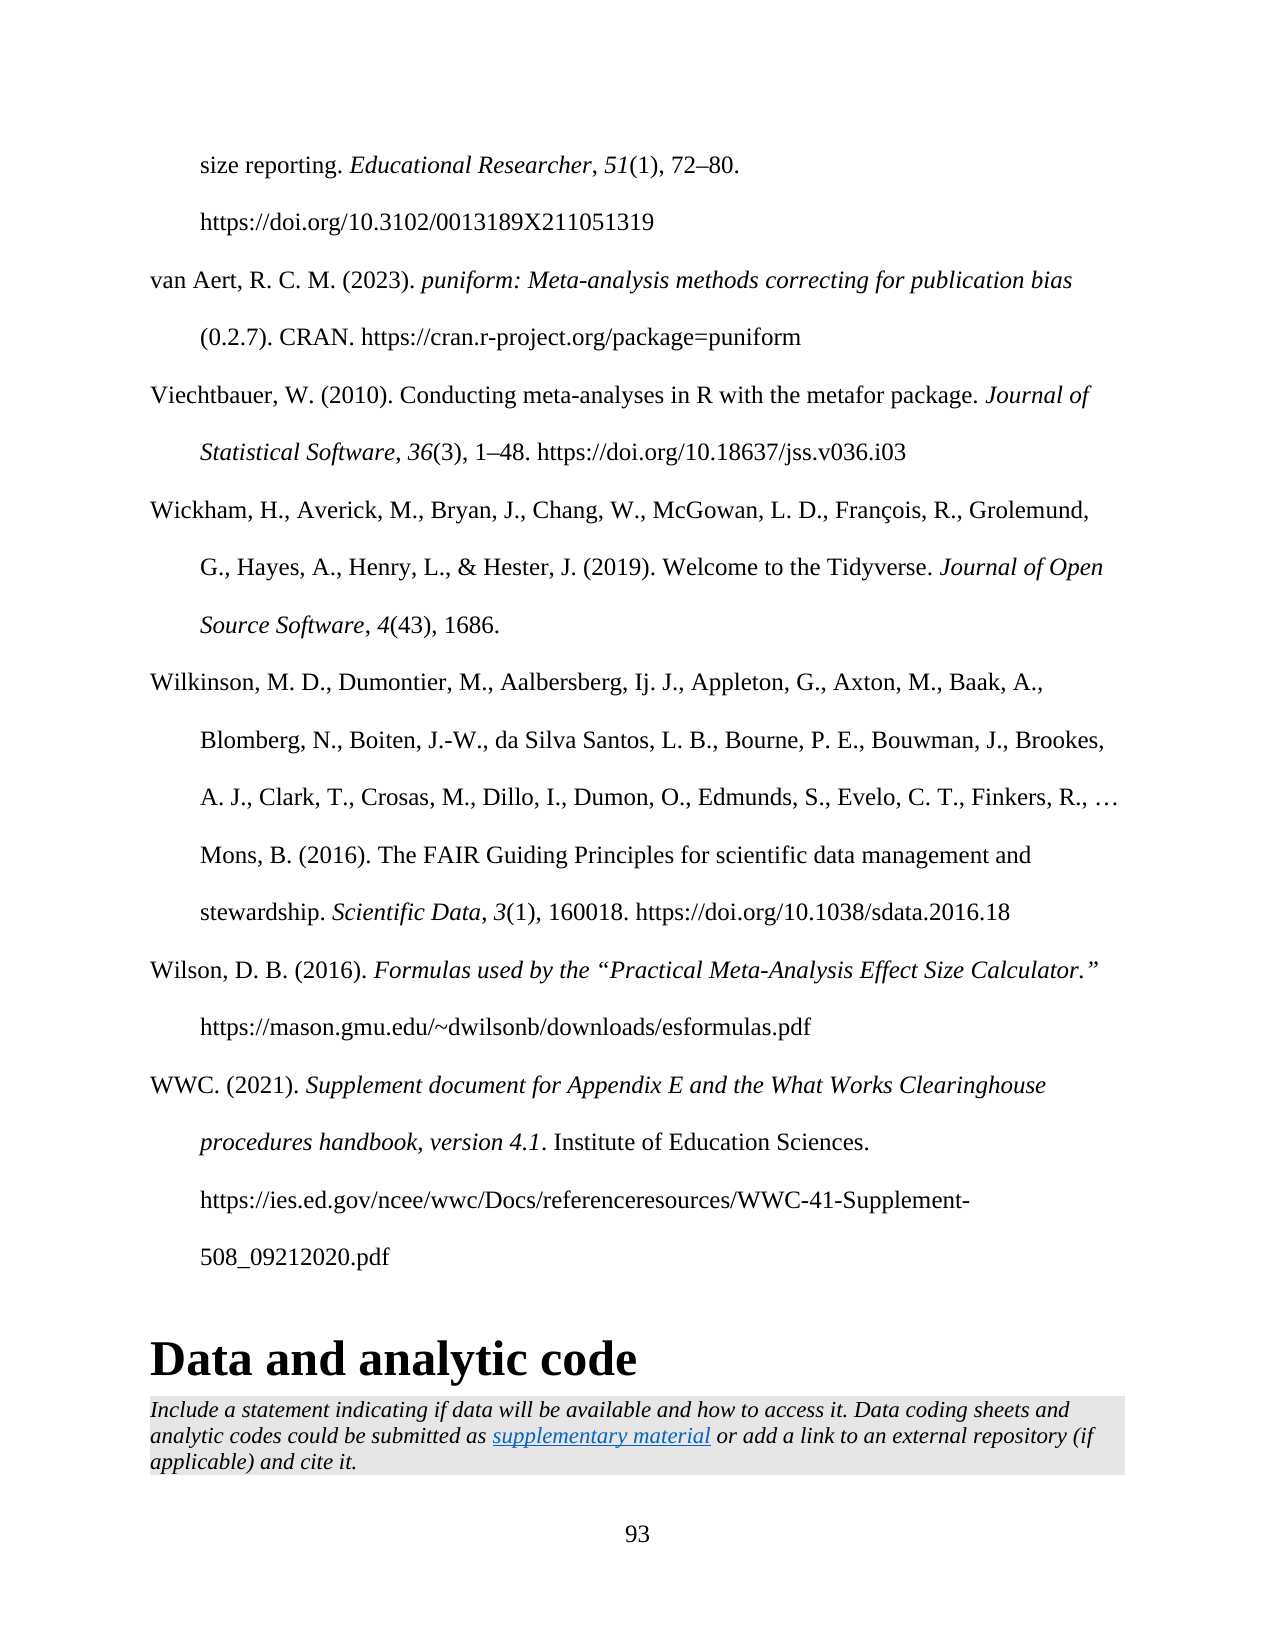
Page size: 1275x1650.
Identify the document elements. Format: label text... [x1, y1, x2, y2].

subtitle Data and analytic code [150, 1329, 1125, 1386]
text Wilkinson, M. D., Dumontier, M., Aalbersberg, Ij. J., Appleton, G., Axton, M., Baak, A., Blomberg, N., Boiten, J.-W., da Silva Santos, L. B., Bourne, P. E., Bouwman, J., Brookes, A. J., Clark, T., Crosas, M., Dillo, I., Dumon, O., Edmunds, S., Evelo, C. T., Finkers, R., … Mons, B. (2016). The FAIR Guiding Principles for scientific data management and stewardship. Scientific Data, 3(1), 160018. https://doi.org/10.1038/sdata.2016.18 [150, 667, 1125, 926]
text WWC. (2021). Supplement document for Appendix E and the What Works Clearinghouse procedures handbook, version 4.1. Institute of Education Sciences. https://ies.ed.gov/ncee/wwc/Docs/referenceresources/WWC-41-Supplement-508_09212020.pdf [150, 1070, 1125, 1271]
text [150, 150, 1125, 236]
subtitle Include a statement indicating if data will be available and how to access it. Data coding sheets and analytic codes could be submitted as supplementary material or add a link to an external repository (if applicable) and cite it. [150, 1396, 1125, 1475]
text Wilson, D. B. (2016). Formulas used by the “Practical Meta-Analysis Effect Size Calculator.” https://mason.gmu.edu/~dwilsonb/downloads/esformulas.pdf [150, 955, 1125, 1041]
text Wickham, H., Averick, M., Bryan, J., Chang, W., McGowan, L. D., François, R., Grolemund, G., Hayes, A., Henry, L., & Hester, J. (2019). Welcome to the Tidyverse. Journal of Open Source Software, 4(43), 1686. [150, 495, 1125, 639]
text Viechtbauer, W. (2010). Conducting meta-analyses in R with the metafor package. Journal of Statistical Software, 36(3), 1–48. https://doi.org/10.18637/jss.v036.i03 [150, 380, 1125, 466]
text van Aert, R. C. M. (2023). puniform: Meta-analysis methods correcting for publication bias (0.2.7). CRAN. https://cran.r-project.org/package=puniform [150, 265, 1125, 351]
